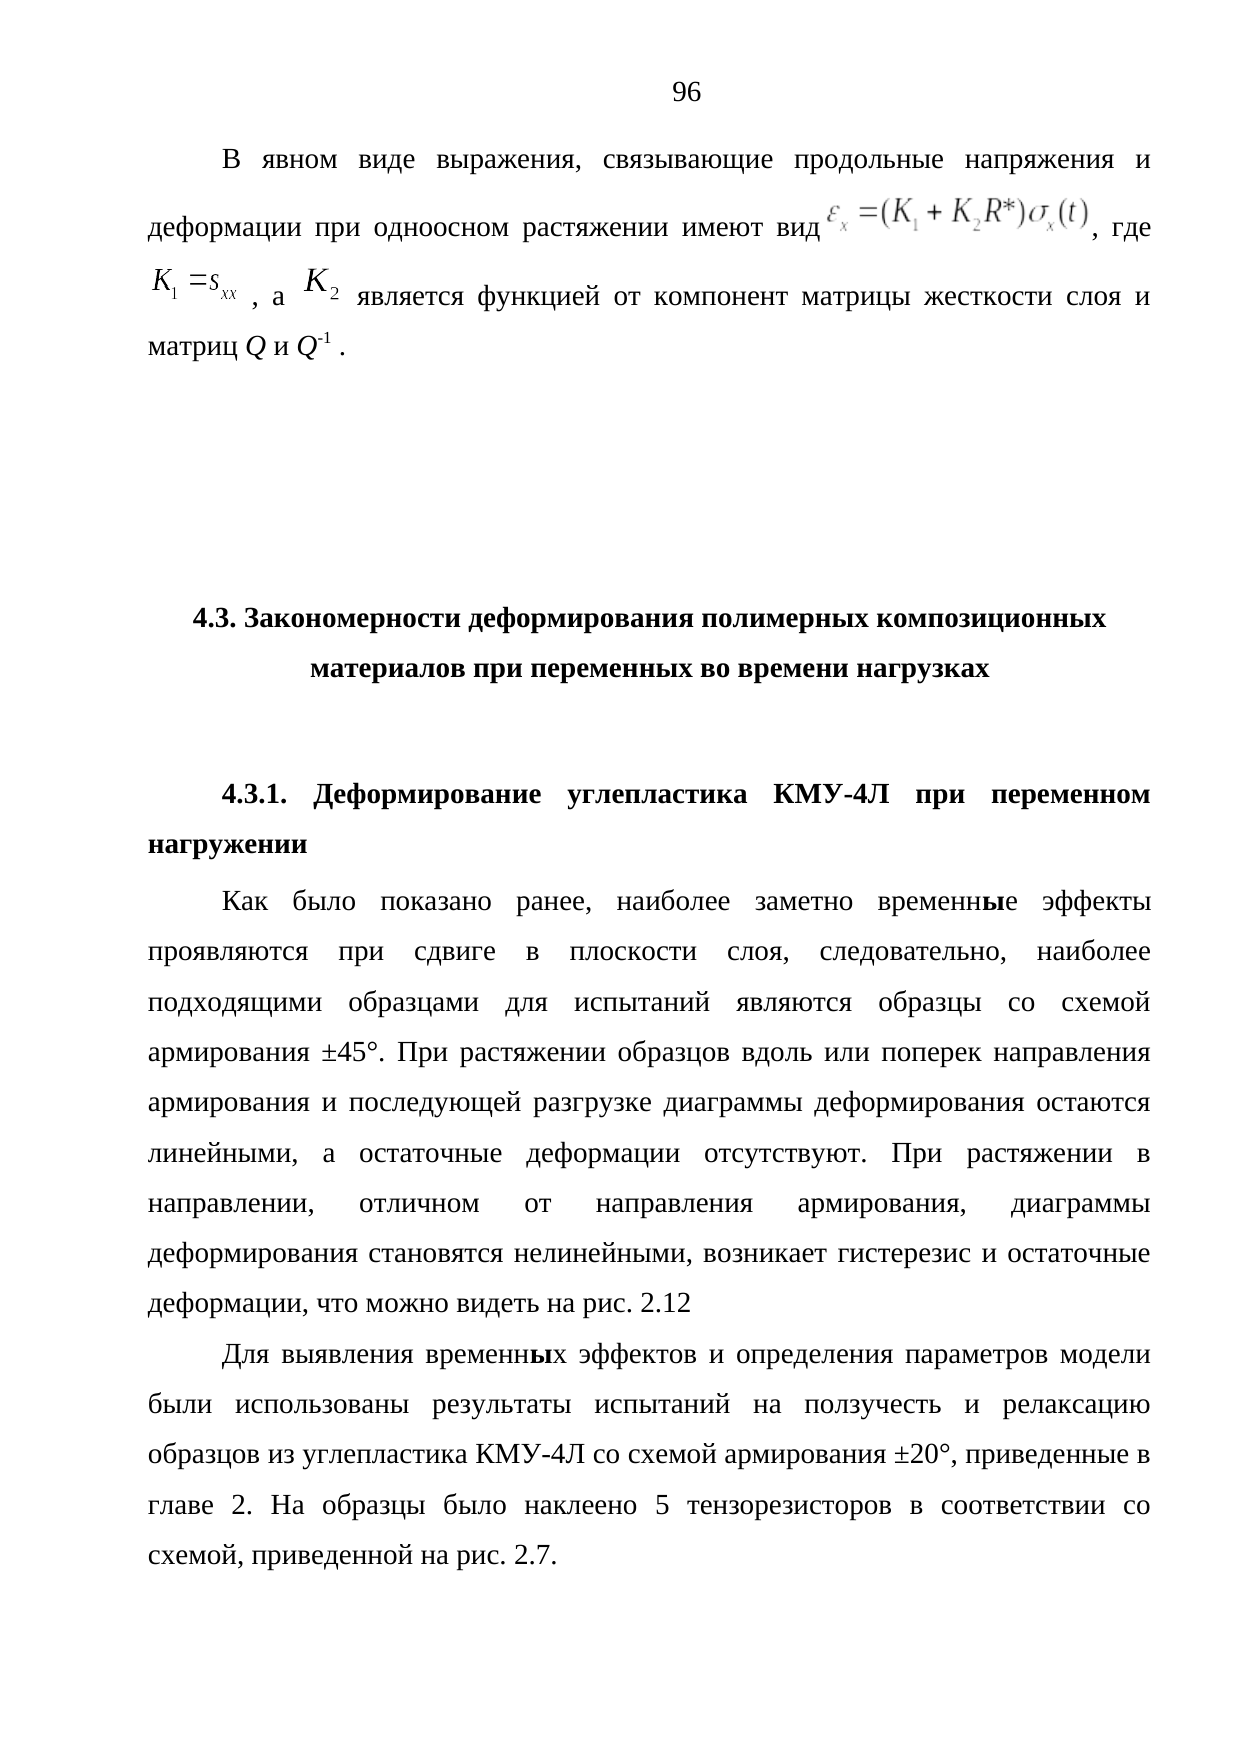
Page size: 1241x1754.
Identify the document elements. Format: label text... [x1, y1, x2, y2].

text Для выявления временных эффектов и определения параметров модели были использованы результаты испытаний на ползучесть и релаксацию образцов из углепластика КМУ-4Л со схемой армирования ±20°, приведенные в главе 2. На образцы было наклеено 5 тензорезисторов в соответствии со схемой, приведенной на рис. 2.7. [148, 1336, 1152, 1571]
text Как было показано ранее, наиболее заметно временные эффекты проявляются при сдвиге в плоскости слоя, следовательно, наиболее подходящими образцами для испытаний являются образцы со схемой армирования ±45°. При растяжении образцов вдоль или поперек направления армирования и последующей разгрузке диаграммы деформирования остаются линейными, а остаточные деформации отсутствуют. При растяжении в направлении, отличном от направления армирования, диаграммы деформирования становятся нелинейными, возникает гистерезис и остаточные деформации, что можно видеть на рис. 2.12 [148, 883, 1152, 1319]
subtitle 4.3.1. Деформирование углепластика КМУ-4Л при переменном нагружении [148, 776, 1152, 860]
text В явном виде выражения, связывающие продольные напряжения и деформации при одноосном растяжении имеют вид, где , а является функцией от компонент матрицы жесткости слоя и матриц Q и Q-1 . [148, 141, 1152, 361]
subtitle 4.3. Закономерности деформирования полимерных композиционных материалов при переменных во времени нагрузках [148, 600, 1152, 684]
